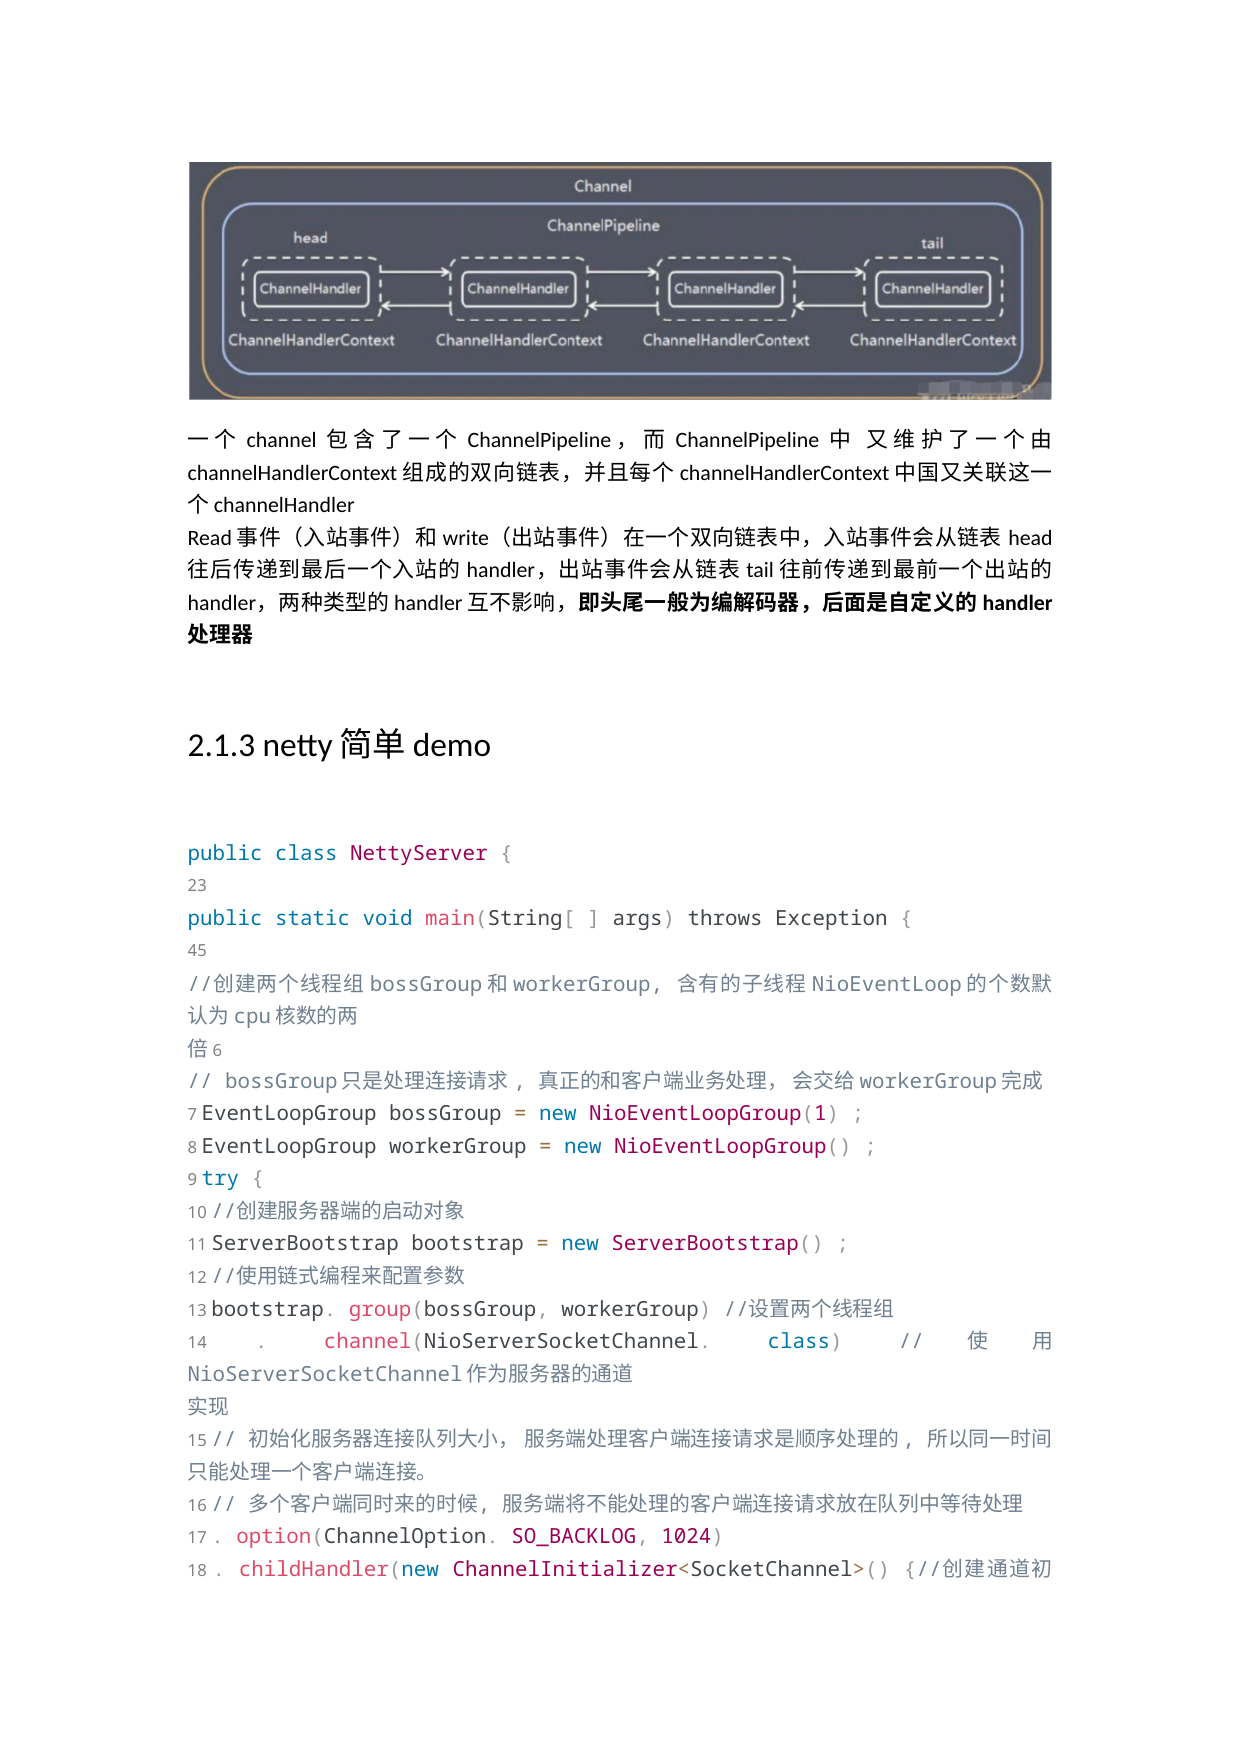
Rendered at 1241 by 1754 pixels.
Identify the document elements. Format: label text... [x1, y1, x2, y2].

text Read事件（入站事件）和write（出站事件）在一个双向链表中，入站事件会从链表head往后传递到最后一个入站的handler，出站事件会从链表tail往前传递到最前一个出站的handler，两种类型的handler互不影响，即头尾一般为编解码器，后面是自定义的handler处理器 [187, 519, 1053, 649]
text 一个channel包含了一个ChannelPipeline，而ChannelPipeline中 又维护了一个由channelHandlerContext组成的双向链表，并且每个channelHandlerContext中国又关联这一个channelHandler [187, 422, 1053, 519]
subtitle 2.1.3 netty简单demo [187, 709, 1053, 774]
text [187, 836, 1053, 1584]
picture [187, 162, 1053, 400]
